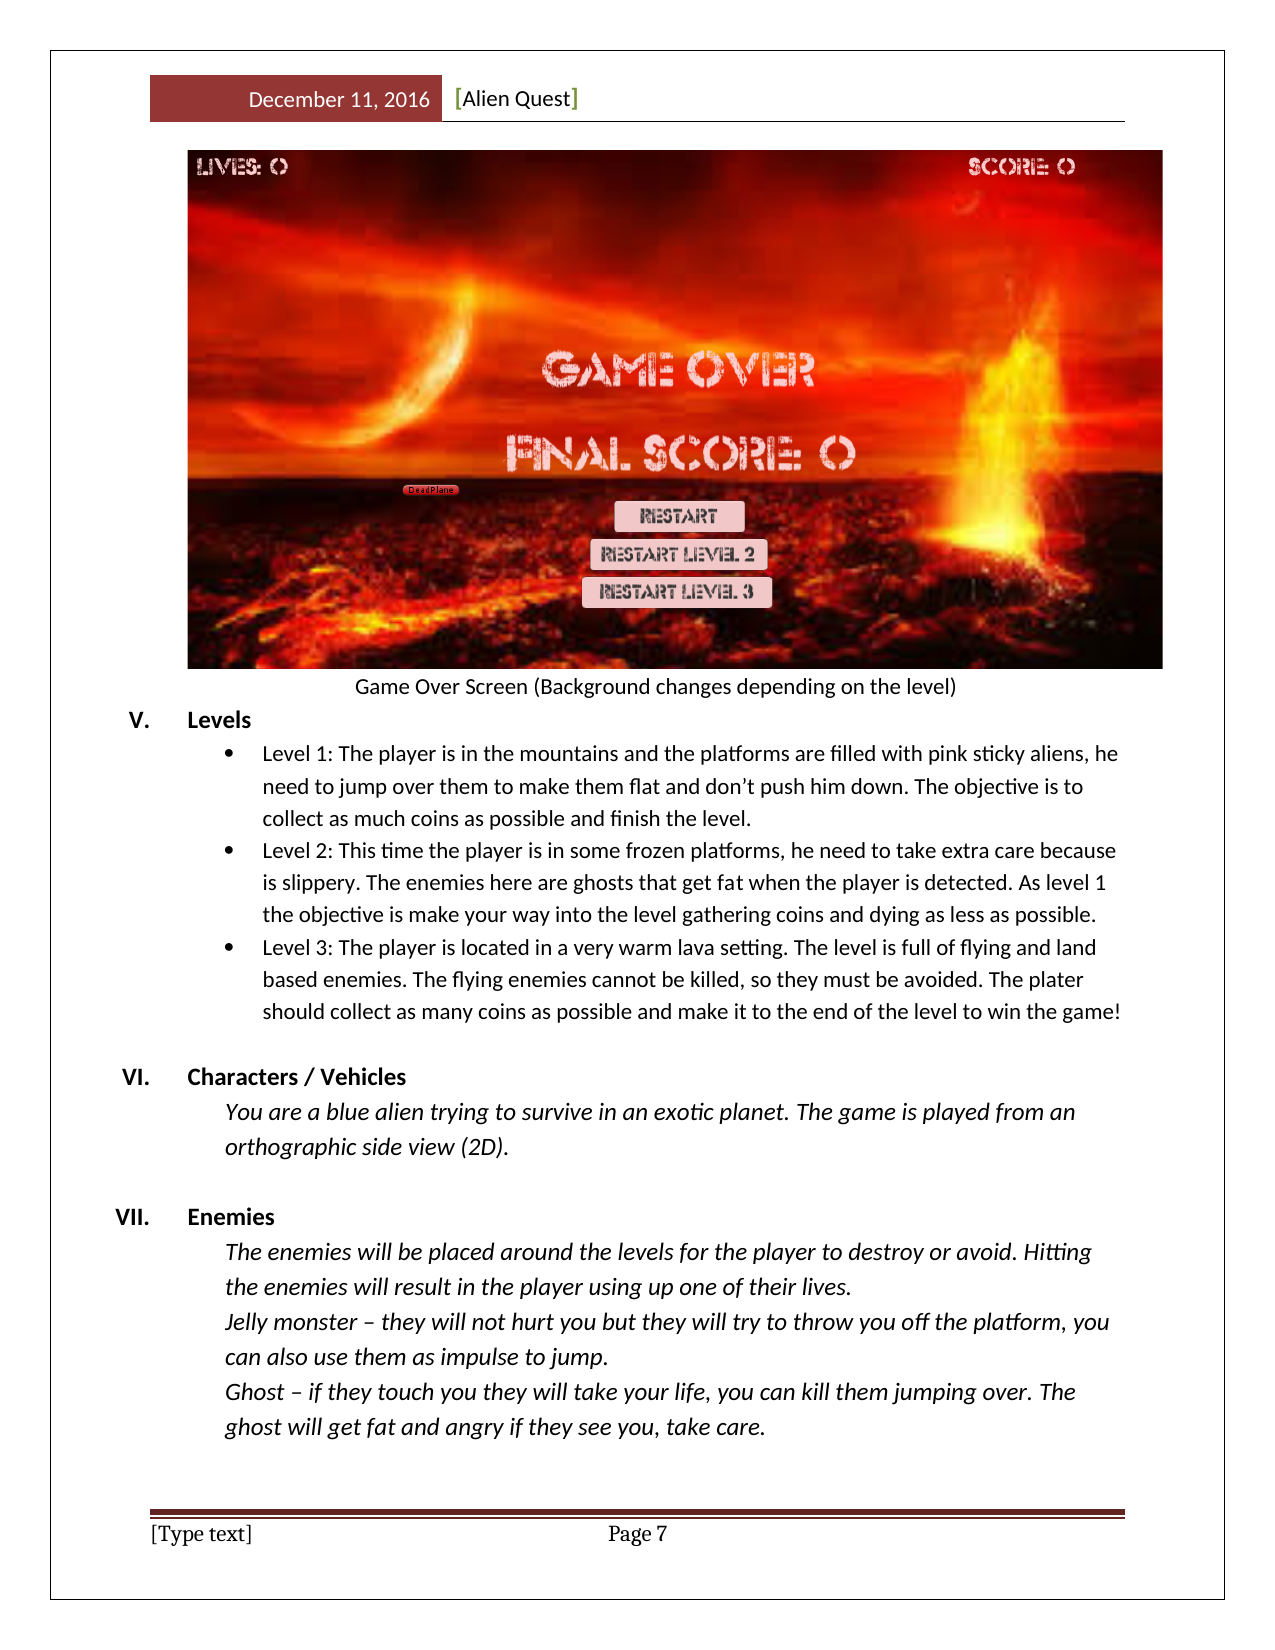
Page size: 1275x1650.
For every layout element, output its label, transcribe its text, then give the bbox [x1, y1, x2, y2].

list Level 1: The player is in the mountains and the platforms are filled with pink sticky aliens, he need to jump over them to make them flat and don’t push him down. The objective is to collect as much coins as possible and finish the level. [225, 739, 1125, 832]
list Ghost – if they touch you they will take your life, you can kill them jumping over. The ghost will get fat and angry if they see you, take care. [225, 1376, 1125, 1442]
list Characters / Vehicles [150, 1061, 1125, 1092]
list The enemies will be placed around the levels for the player to destroy or avoid. Hitting the enemies will result in the player using up one of their lives. [225, 1236, 1125, 1302]
list You are a blue alien trying to survive in an exotic planet. The game is played from an orthographic side view (2D). [225, 1096, 1125, 1162]
list Enemies [150, 1201, 1125, 1232]
picture [187, 150, 1163, 669]
list Game Over Screen (Background changes depending on the level) [187, 672, 1125, 700]
list Levels [150, 704, 1125, 735]
list Level 3: The player is located in a very warm lava setting. The level is full of flying and land based enemies. The flying enemies cannot be killed, so they must be avoided. The plater should collect as many coins as possible and make it to the end of the level to win the game! [225, 933, 1125, 1025]
list Level 2: This time the player is in some frozen platforms, he need to take extra care because is slippery. The enemies here are ghosts that get fat when the player is detected. As level 1 the objective is make your way into the level gathering coins and dying as less as possible. [225, 836, 1125, 928]
list Jelly monster – they will not hurt you but they will try to throw you off the platform, you can also use them as impulse to jump. [225, 1306, 1125, 1372]
